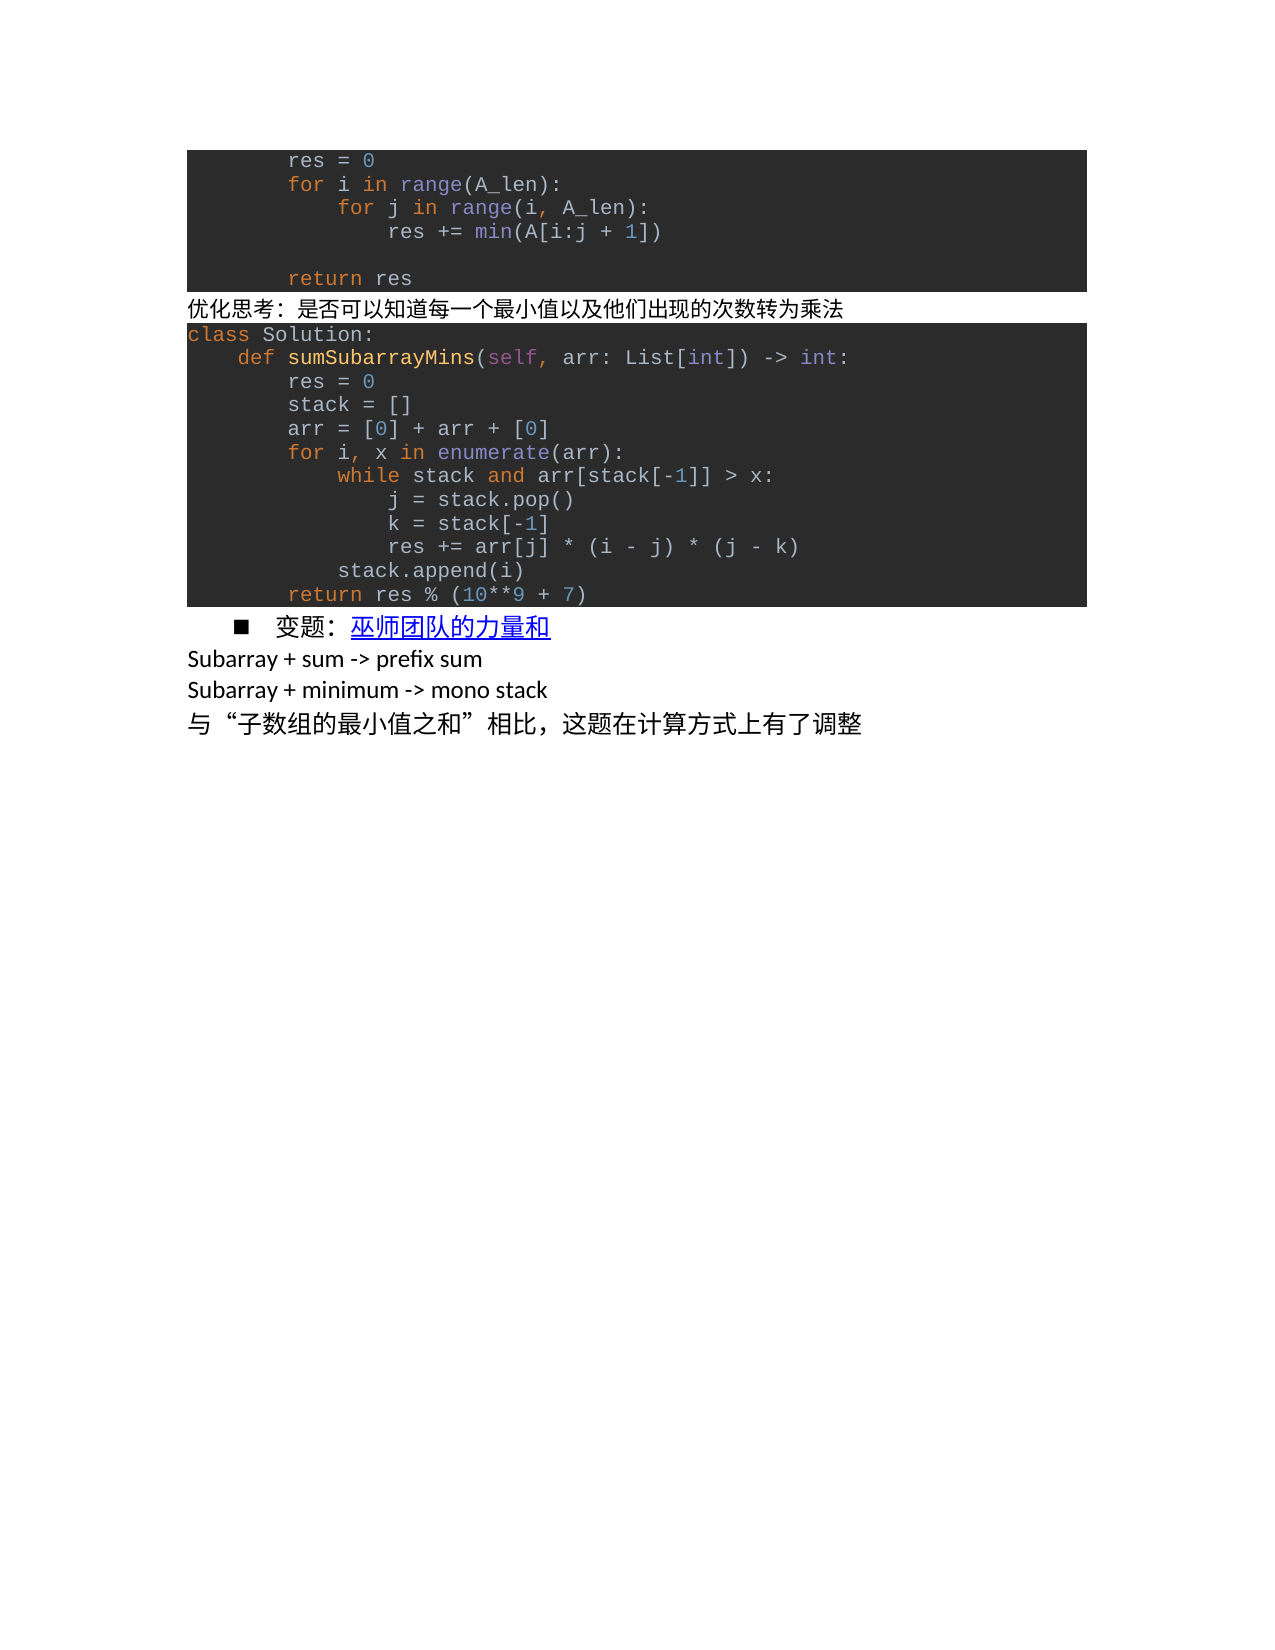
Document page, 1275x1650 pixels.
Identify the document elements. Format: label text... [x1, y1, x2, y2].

text Subarray + minimum -> mono stack [187, 674, 1087, 704]
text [187, 150, 1087, 292]
text 优化思考：是否可以知道每一个最小值以及他们出现的次数转为乘法 [187, 292, 1087, 323]
text Subarray + sum -> prefix sum [187, 643, 1087, 674]
list 变题：巫师团队的力量和 [232, 607, 1087, 643]
text class Solution: def sumSubarrayMins(self, arr: List[int]) -> int: res = 0 stack = [] arr = [0] + arr + [0] for i, x in enumerate(arr): while stack and arr[stack[-1]] > x: j = stack.pop() k = stack[-1] res += arr[j] * (i - j) * (j - k) stack.append(i) return res % (10**9 + 7) [187, 323, 1087, 607]
text 与“子数组的最小值之和”相比，这题在计算方式上有了调整 [187, 704, 1087, 741]
